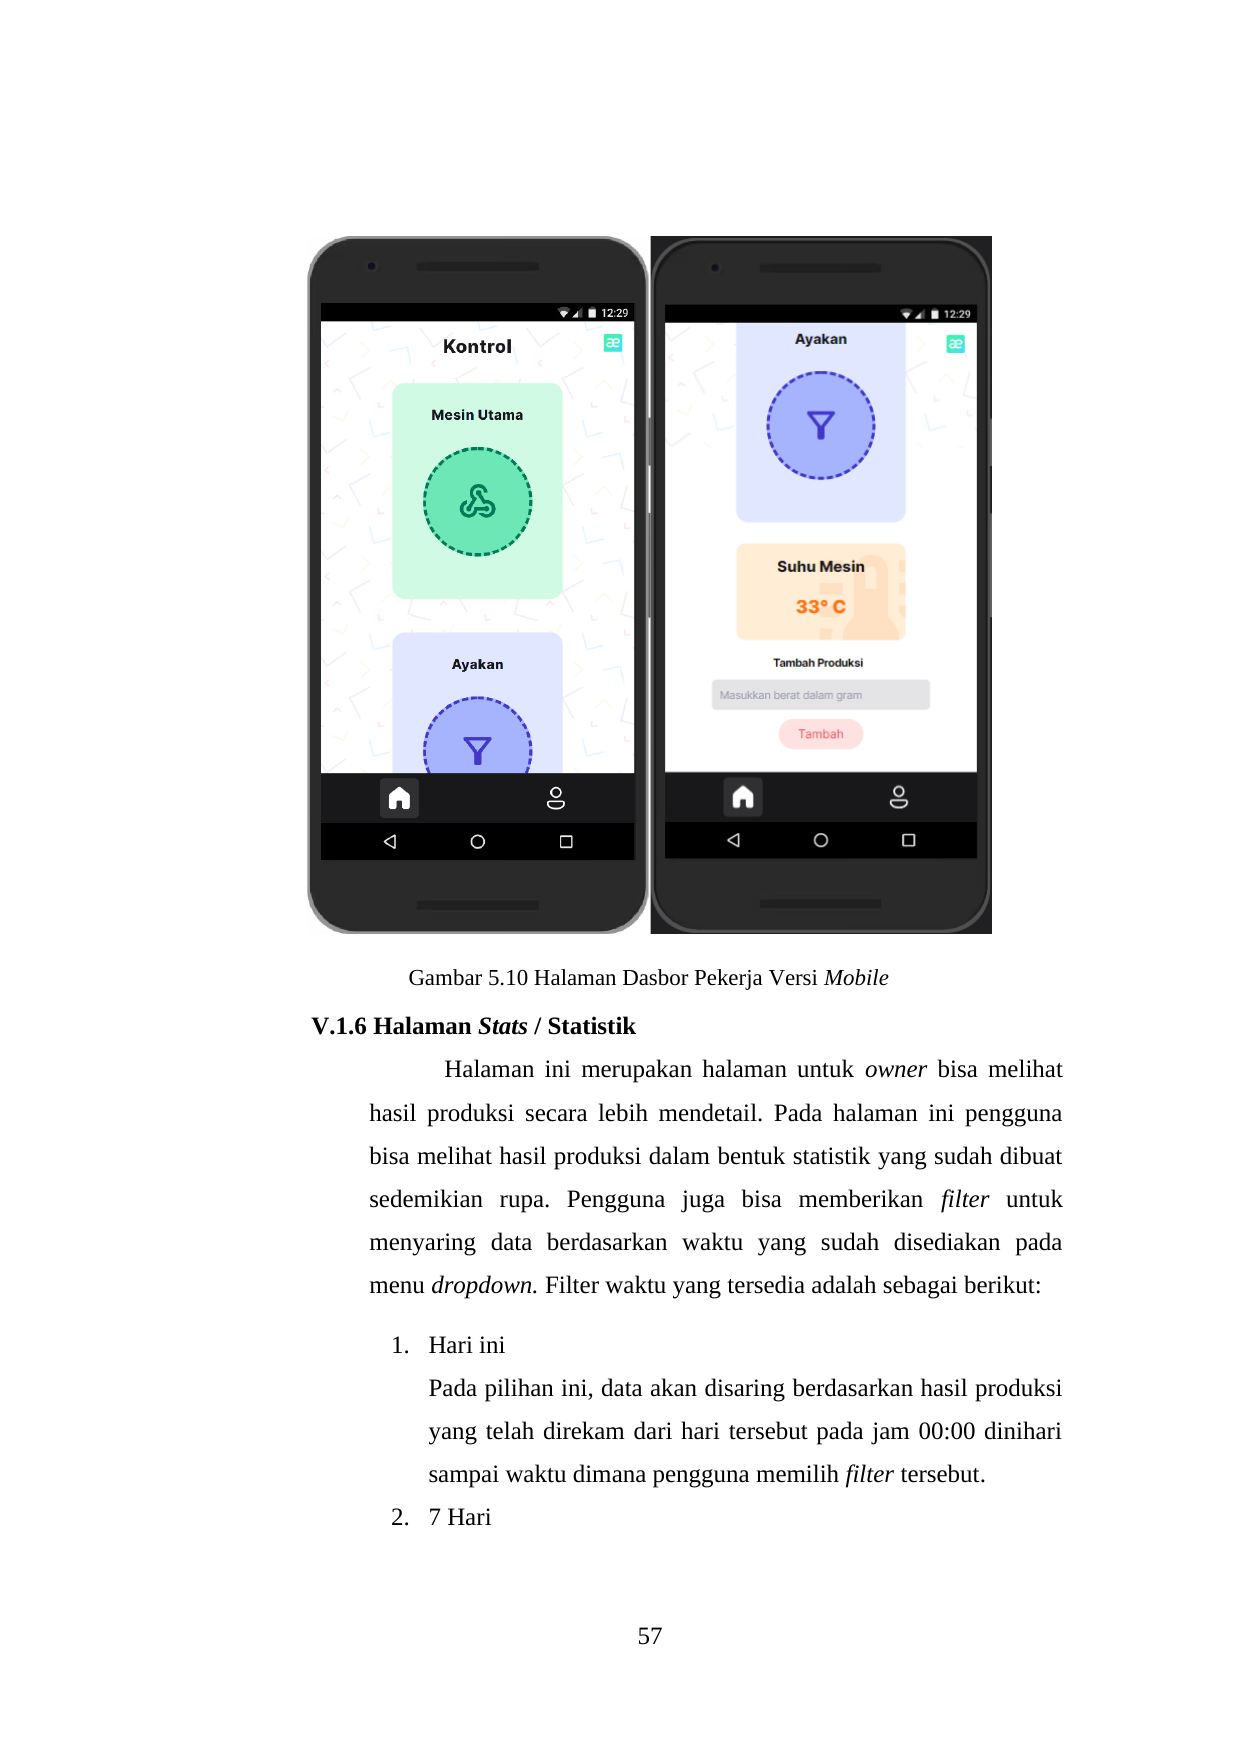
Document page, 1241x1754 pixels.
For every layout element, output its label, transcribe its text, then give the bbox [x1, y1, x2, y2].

text Halaman ini merupakan halaman untuk owner bisa melihat hasil produksi secara lebih mendetail. Pada halaman ini pengguna bisa melihat hasil produksi dalam bentuk statistik yang sudah dibuat sedemikian rupa. Pengguna juga bisa memberikan filter untuk menyaring data berdasarkan waktu yang sudah disediakan pada menu dropdown. Filter waktu yang tersedia adalah sebagai berikut: [369, 1054, 1063, 1299]
picture [307, 236, 992, 934]
list Pada pilihan ini, data akan disaring berdasarkan hasil produksi yang telah direkam dari hari tersebut pada jam 00:00 dinihari sampai waktu dimana pengguna memilih filter tersebut. [428, 1373, 1063, 1488]
list Hari ini [391, 1330, 1063, 1359]
list 7 Hari [391, 1502, 1063, 1531]
subtitle Halaman Stats / Statistik [311, 1011, 1063, 1040]
